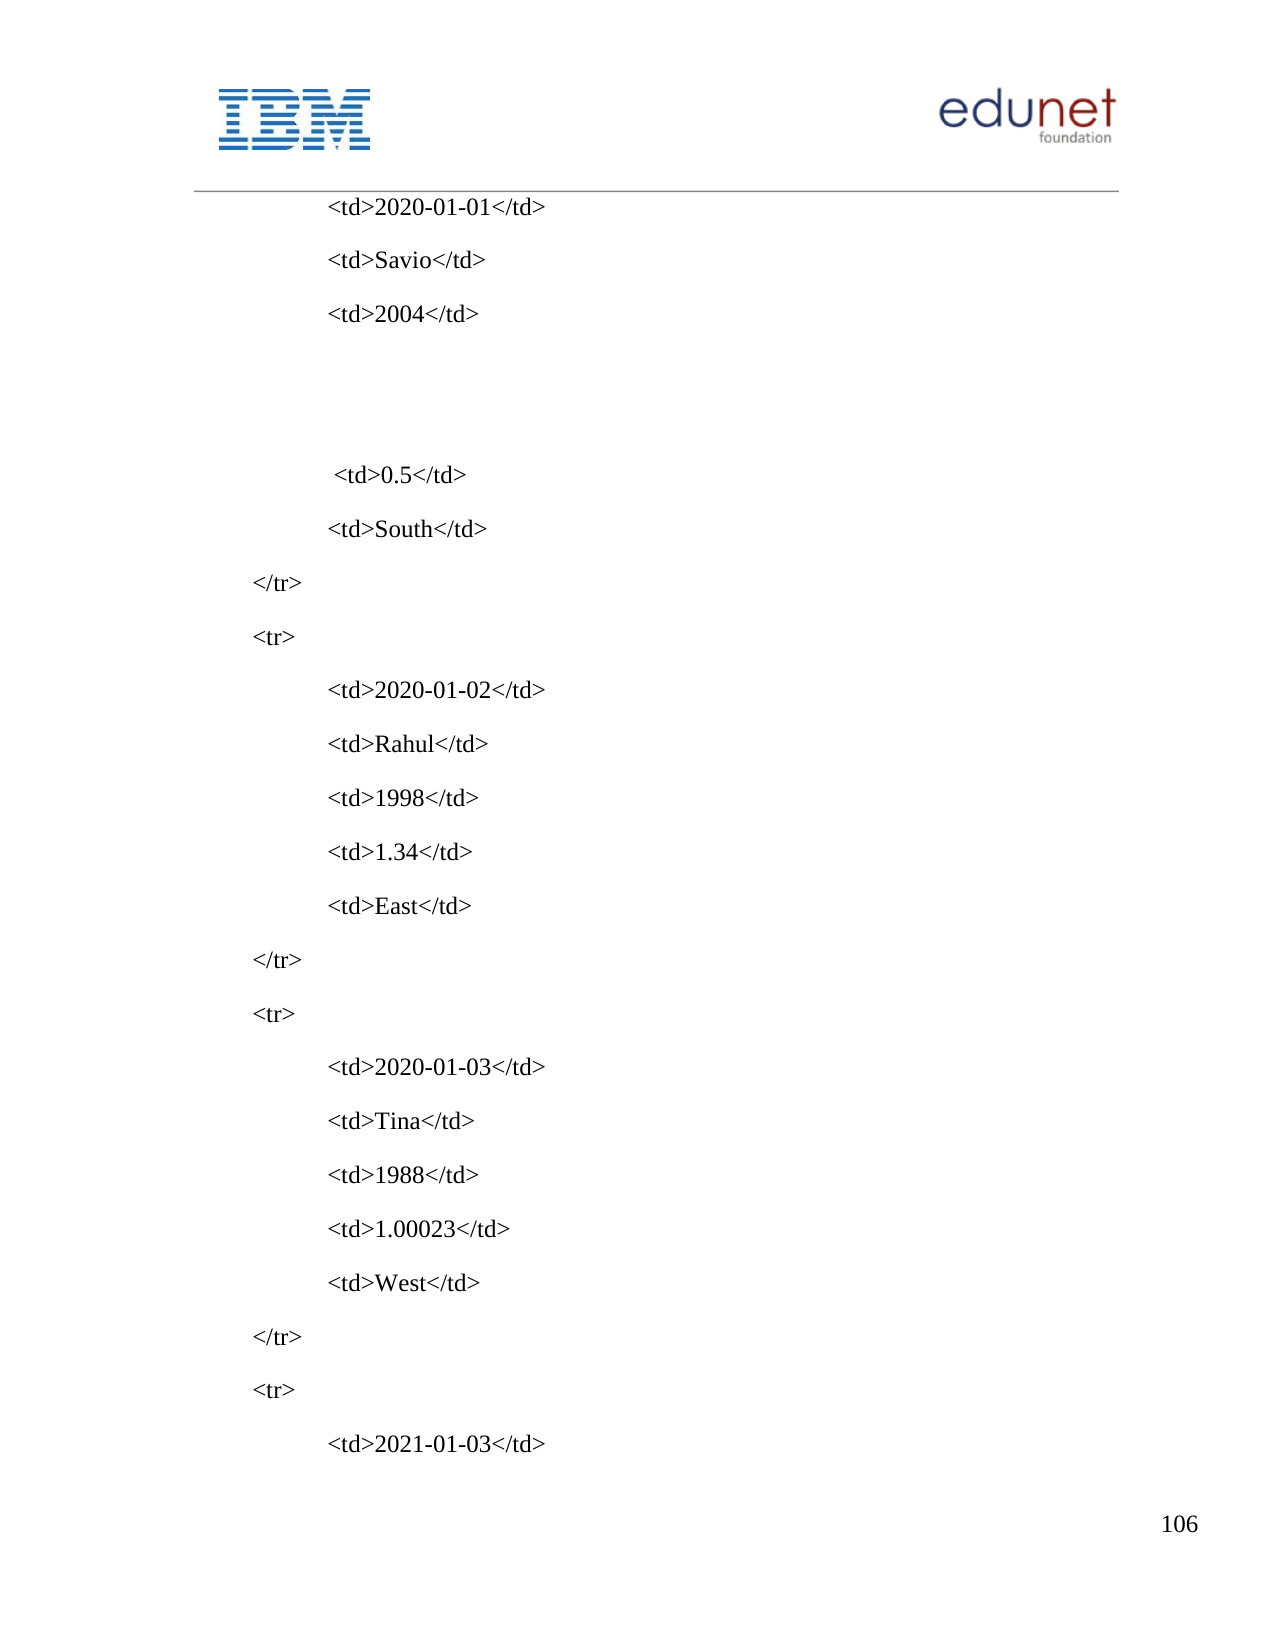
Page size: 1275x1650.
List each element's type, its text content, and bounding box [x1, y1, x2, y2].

picture [218, 89, 371, 150]
text <tr> [102, 999, 1198, 1027]
text <td>Savio</td> [102, 246, 1198, 274]
text <td>1.00023</td> [102, 1214, 1198, 1243]
text </tr> [102, 568, 1198, 597]
text <td>1988</td> [102, 1160, 1198, 1189]
text <td>2020-01-01</td> [102, 192, 1198, 220]
text <td>2020-01-03</td> [102, 1052, 1198, 1081]
text <td>0.5</td> [252, 460, 1198, 489]
text <td>West</td> [102, 1268, 1198, 1297]
text <td>Tina</td> [102, 1106, 1198, 1135]
text </tr> [102, 945, 1198, 973]
text <td>1998</td> [102, 783, 1198, 812]
text <td>2004</td> [102, 299, 1198, 328]
text <tr> [102, 1376, 1198, 1404]
text </tr> [102, 1322, 1198, 1351]
text <td>2021-01-03</td> [102, 1429, 1198, 1458]
text <td>East</td> [102, 891, 1198, 920]
text <td>South</td> [102, 514, 1198, 543]
text <tr> [102, 622, 1198, 650]
picture [937, 78, 1121, 150]
text <td>1.34</td> [102, 837, 1198, 866]
text <td>Rahul</td> [102, 729, 1198, 758]
text <td>2020-01-02</td> [102, 676, 1198, 704]
